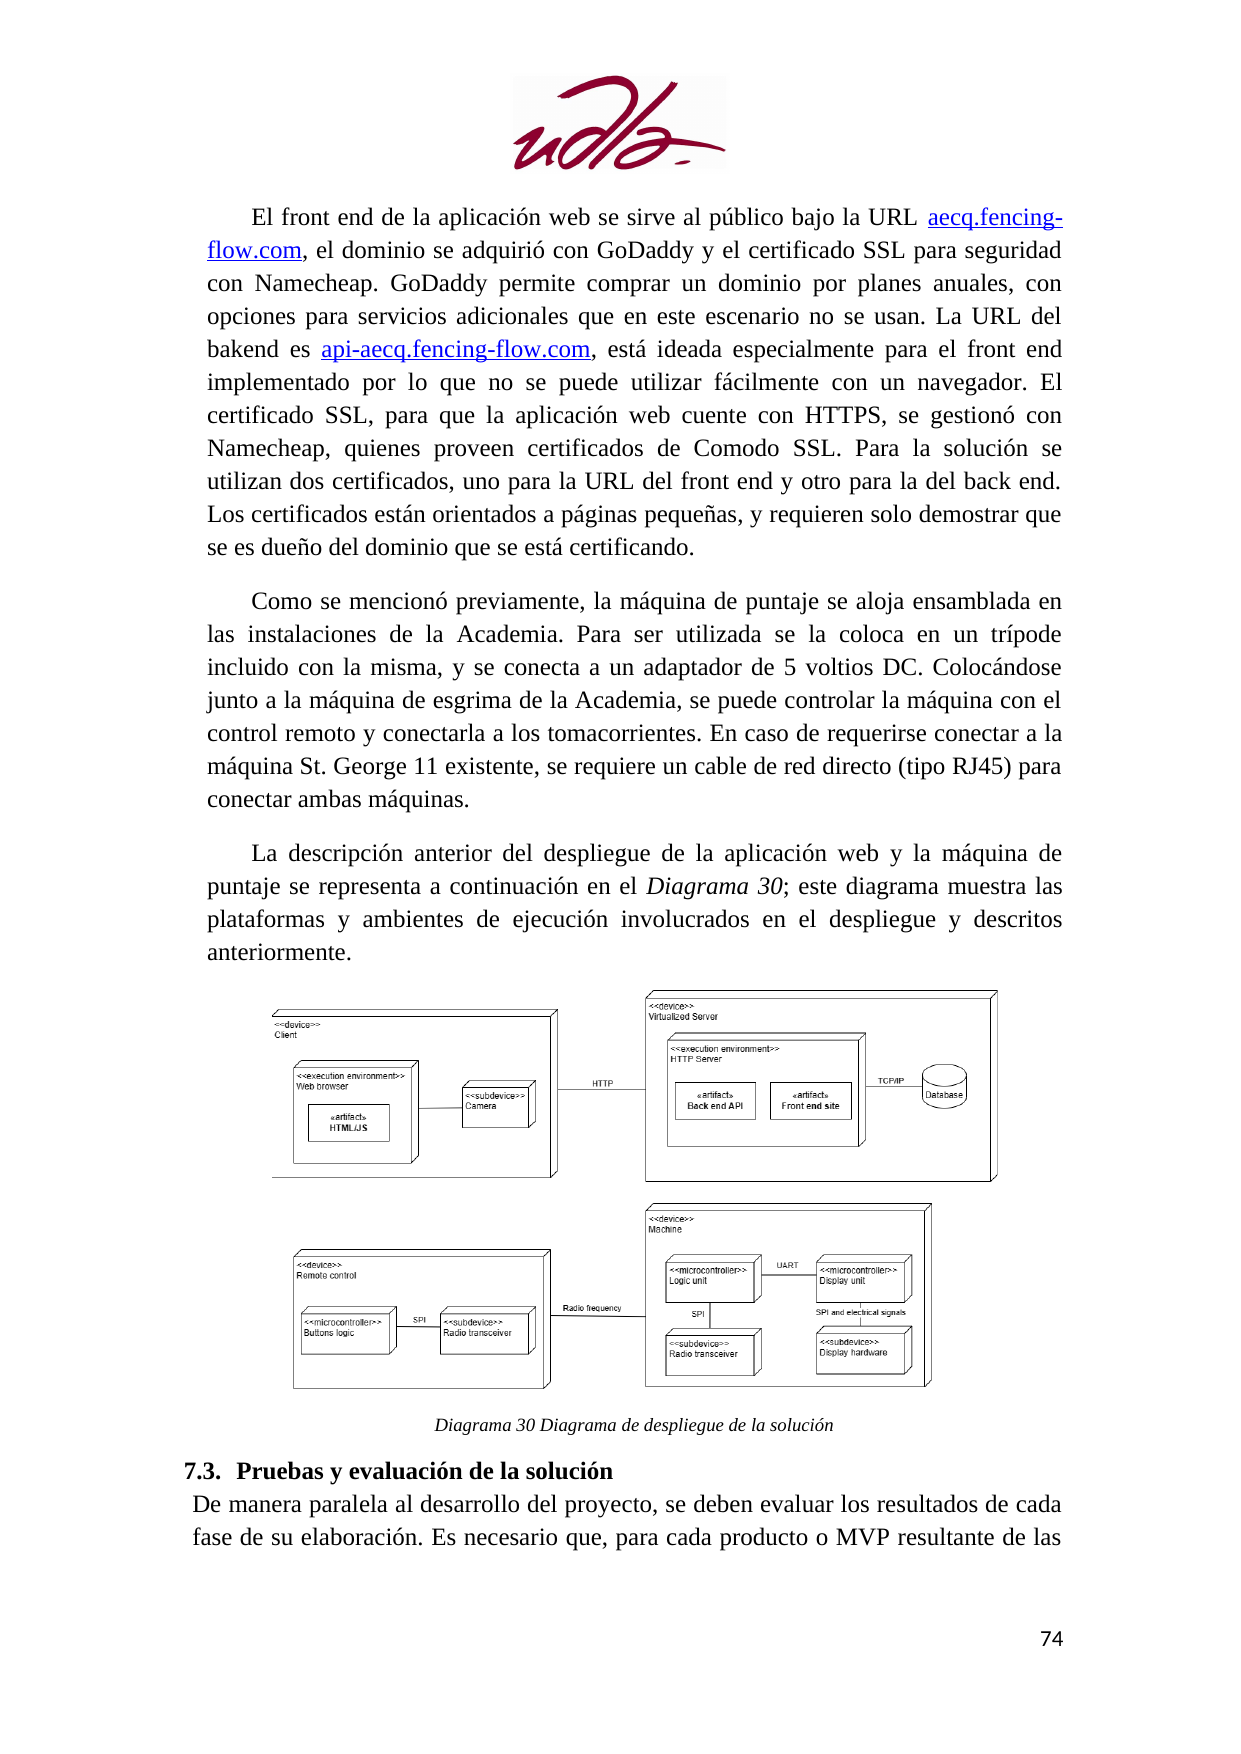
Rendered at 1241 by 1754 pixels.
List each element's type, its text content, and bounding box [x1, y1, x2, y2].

text El front end de la aplicación web se sirve al público bajo la URL aecq.fencing-flow.com, el dominio se adquirió con GoDaddy y el certificado SSL para seguridad con Namecheap. GoDaddy permite comprar un dominio por planes anuales, con opciones para servicios adicionales que en este escenario no se usan. La URL del bakend es api-aecq.fencing-flow.com, está ideada especialmente para el front end implementado por lo que no se puede utilizar fácilmente con un navegador. El certificado SSL, para que la aplicación web cuente con HTTPS, se gestionó con Namecheap, quienes proveen certificados de Comodo SSL. Para la solución se utilizan dos certificados, uno para la URL del front end y otro para la del back end. Los certificados están orientados a páginas pequeñas, y requieren solo demostrar que se es dueño del dominio que se está certificando. [207, 202, 1063, 561]
text Diagrama 30 Diagrama de despliegue de la solución [207, 1414, 1063, 1436]
picture [509, 73, 731, 174]
subtitle Pruebas y evaluación de la solución [184, 1456, 1063, 1485]
text La descripción anterior del despliegue de la aplicación web y la máquina de puntaje se representa a continuación en el Diagrama 30; este diagrama muestra las plataformas y ambientes de ejecución involucrados en el despliegue y descritos anteriormente. [207, 838, 1063, 966]
picture [272, 990, 998, 1389]
text Como se mencionó previamente, la máquina de puntaje se aloja ensamblada en las instalaciones de la Academia. Para ser utilizada se la coloca en un trípode incluido con la misma, y se conecta a un adaptador de 5 voltios DC. Colocándose junto a la máquina de esgrima de la Academia, se puede controlar la máquina con el control remoto y conectarla a los tomacorrientes. En caso de requerirse conectar a la máquina St. George 11 existente, se requiere un cable de red directo (tipo RJ45) para conectar ambas máquinas. [207, 586, 1063, 813]
